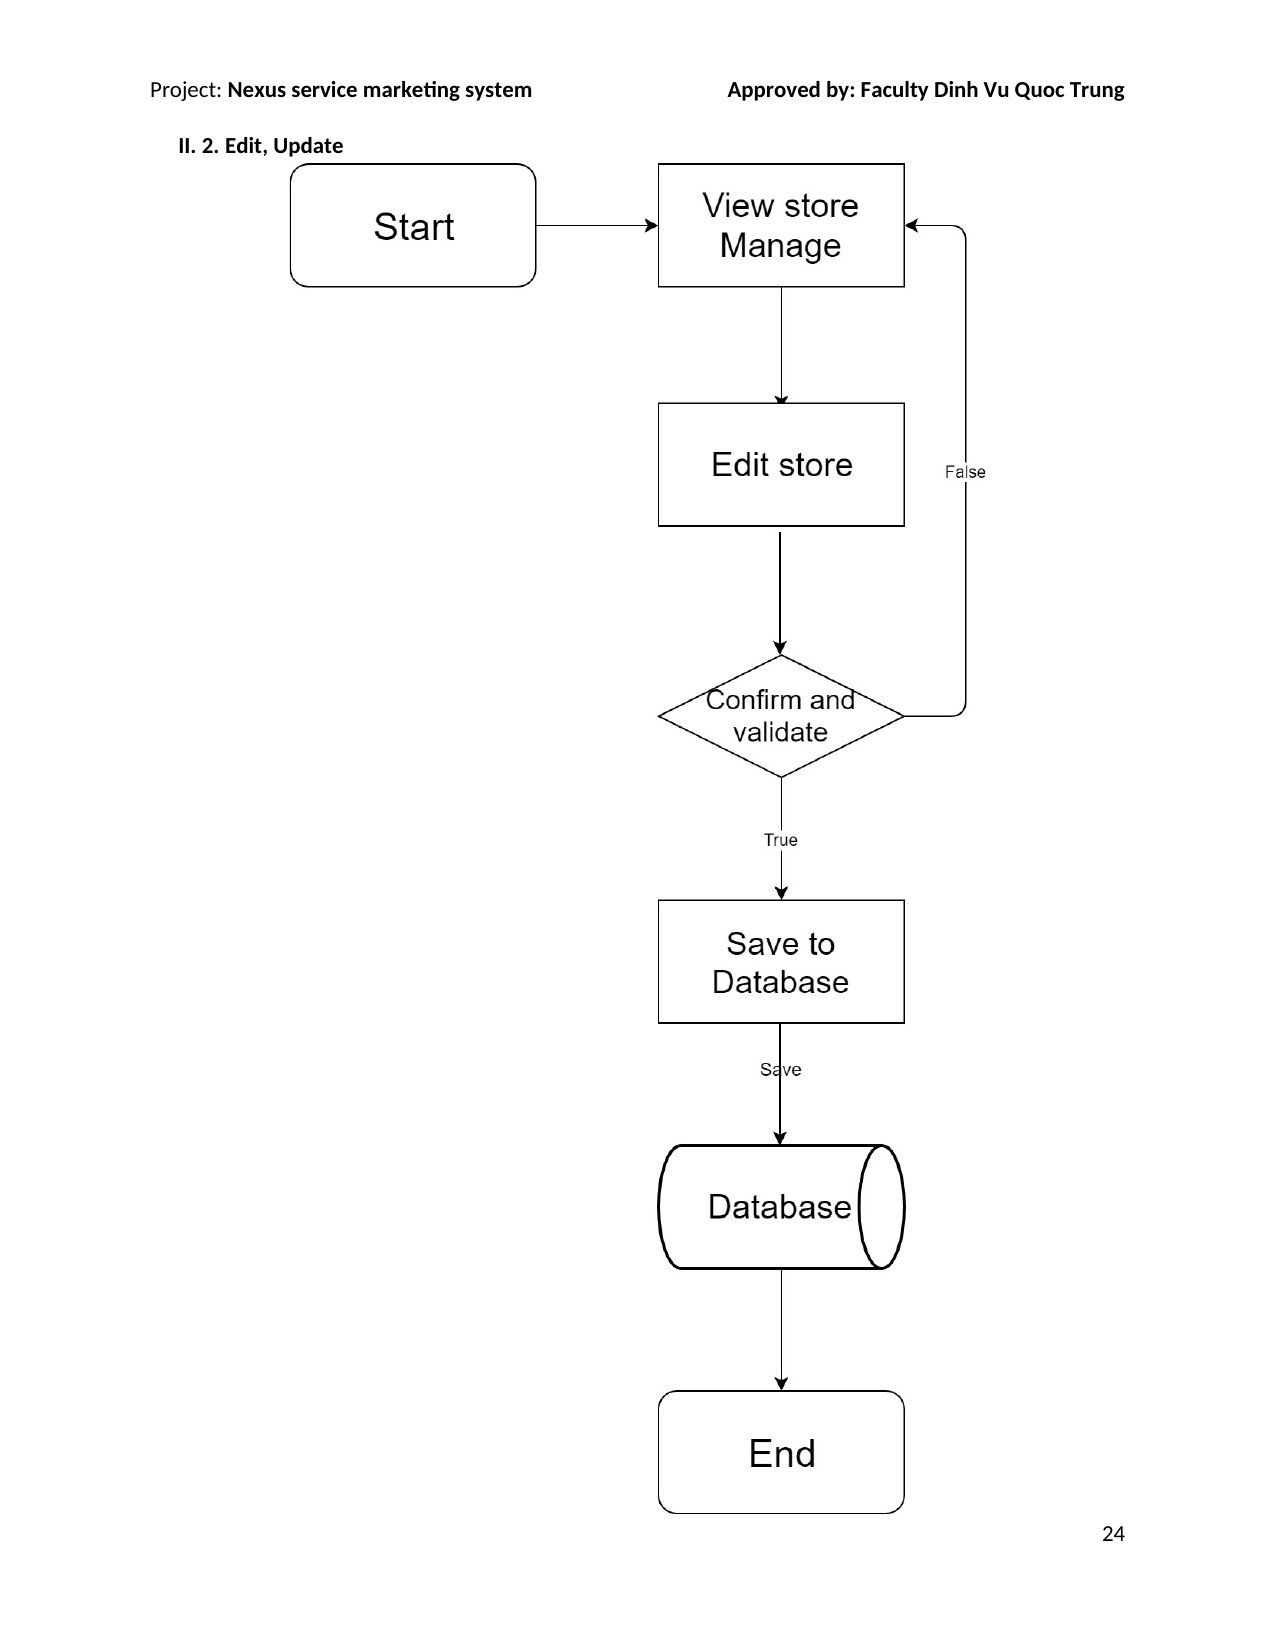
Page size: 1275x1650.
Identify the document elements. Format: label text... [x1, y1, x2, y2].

list Edit, Update [178, 131, 1125, 159]
picture [289, 163, 986, 1514]
